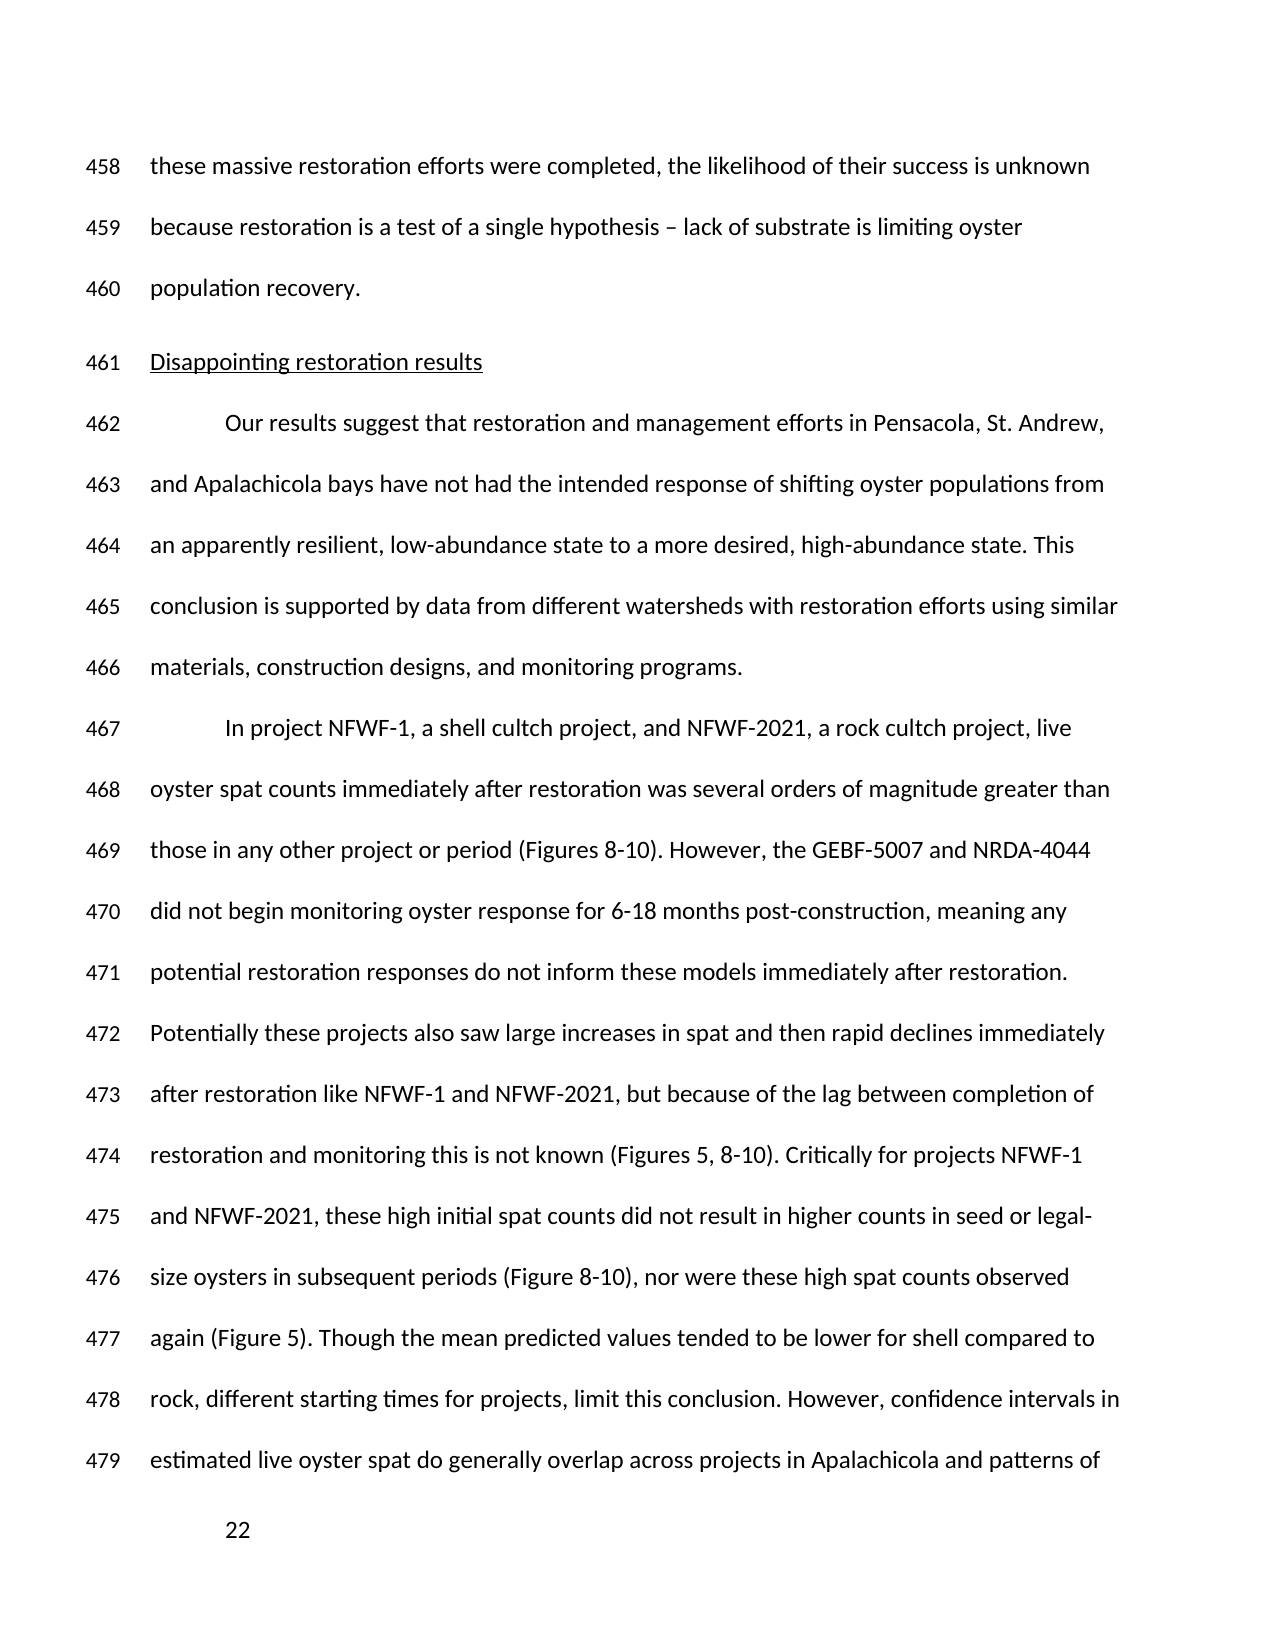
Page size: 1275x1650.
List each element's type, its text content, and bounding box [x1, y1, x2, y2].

subtitle Disappointing restoration results [150, 346, 1125, 376]
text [150, 712, 1125, 1475]
text Our results suggest that restoration and management efforts in Pensacola, St. Andrew, and Apalachicola bays have not had the intended response of shifting oyster populations from an apparently resilient, low-abundance state to a more desired, high-abundance state. This conclusion is supported by data from different watersheds with restoration efforts using similar materials, construction designs, and monitoring programs. [150, 407, 1125, 681]
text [150, 150, 1125, 303]
